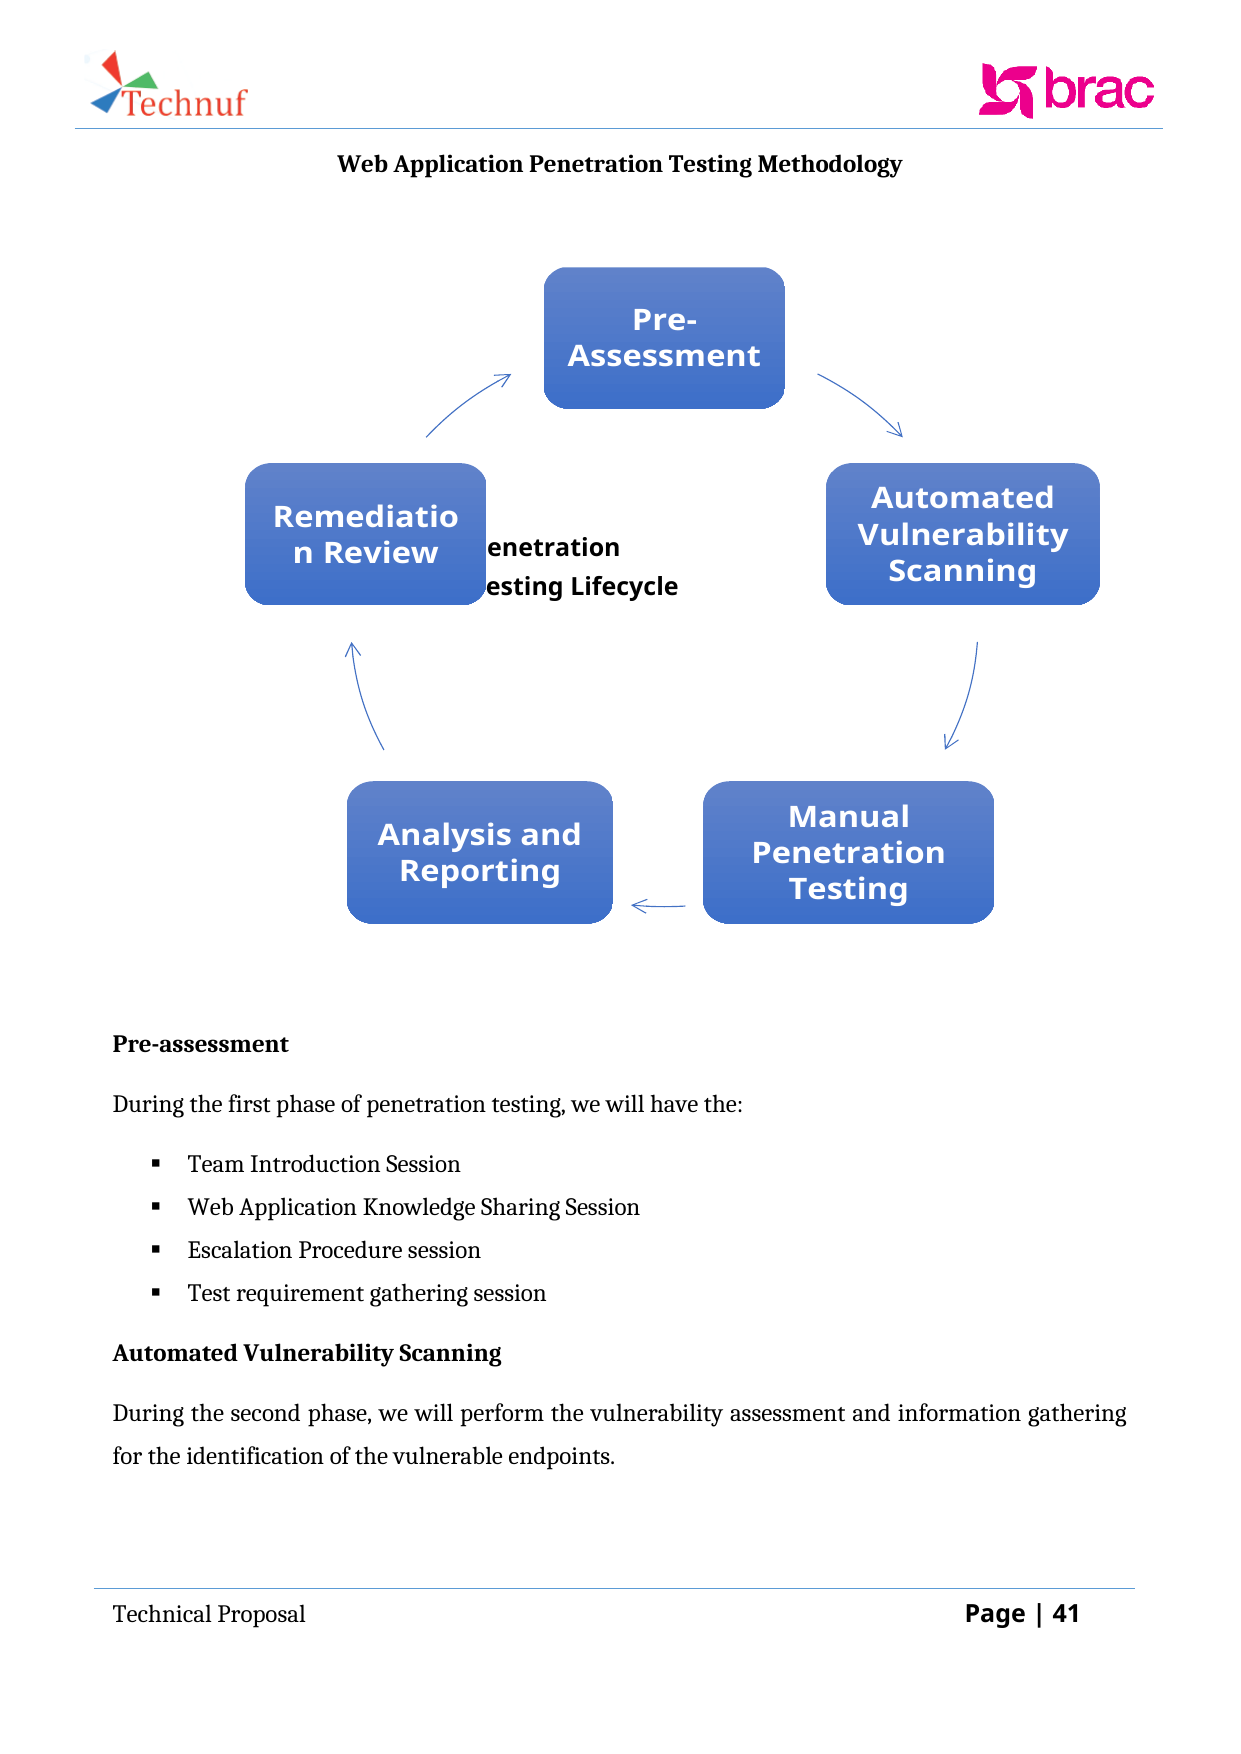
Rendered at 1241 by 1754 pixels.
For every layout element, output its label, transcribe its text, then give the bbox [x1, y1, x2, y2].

text During the first phase of penetration testing, we will have the: [112, 1090, 1128, 1119]
picture [977, 58, 1156, 121]
list Escalation Procedure session [150, 1236, 1128, 1265]
text Web Application Penetration Testing Methodology [112, 150, 1128, 179]
text During the second phase, we will perform the vulnerability assessment and information gathering for the identification of the vulnerable endpoints. [112, 1399, 1128, 1471]
picture [84, 49, 255, 120]
text Automated Vulnerability Scanning [112, 1339, 1128, 1368]
text Pre-assessment [112, 1030, 1128, 1059]
list Web Application Knowledge Sharing Session [150, 1193, 1128, 1222]
list Team Introduction Session [150, 1150, 1128, 1179]
list Test requirement gathering session [150, 1279, 1128, 1308]
